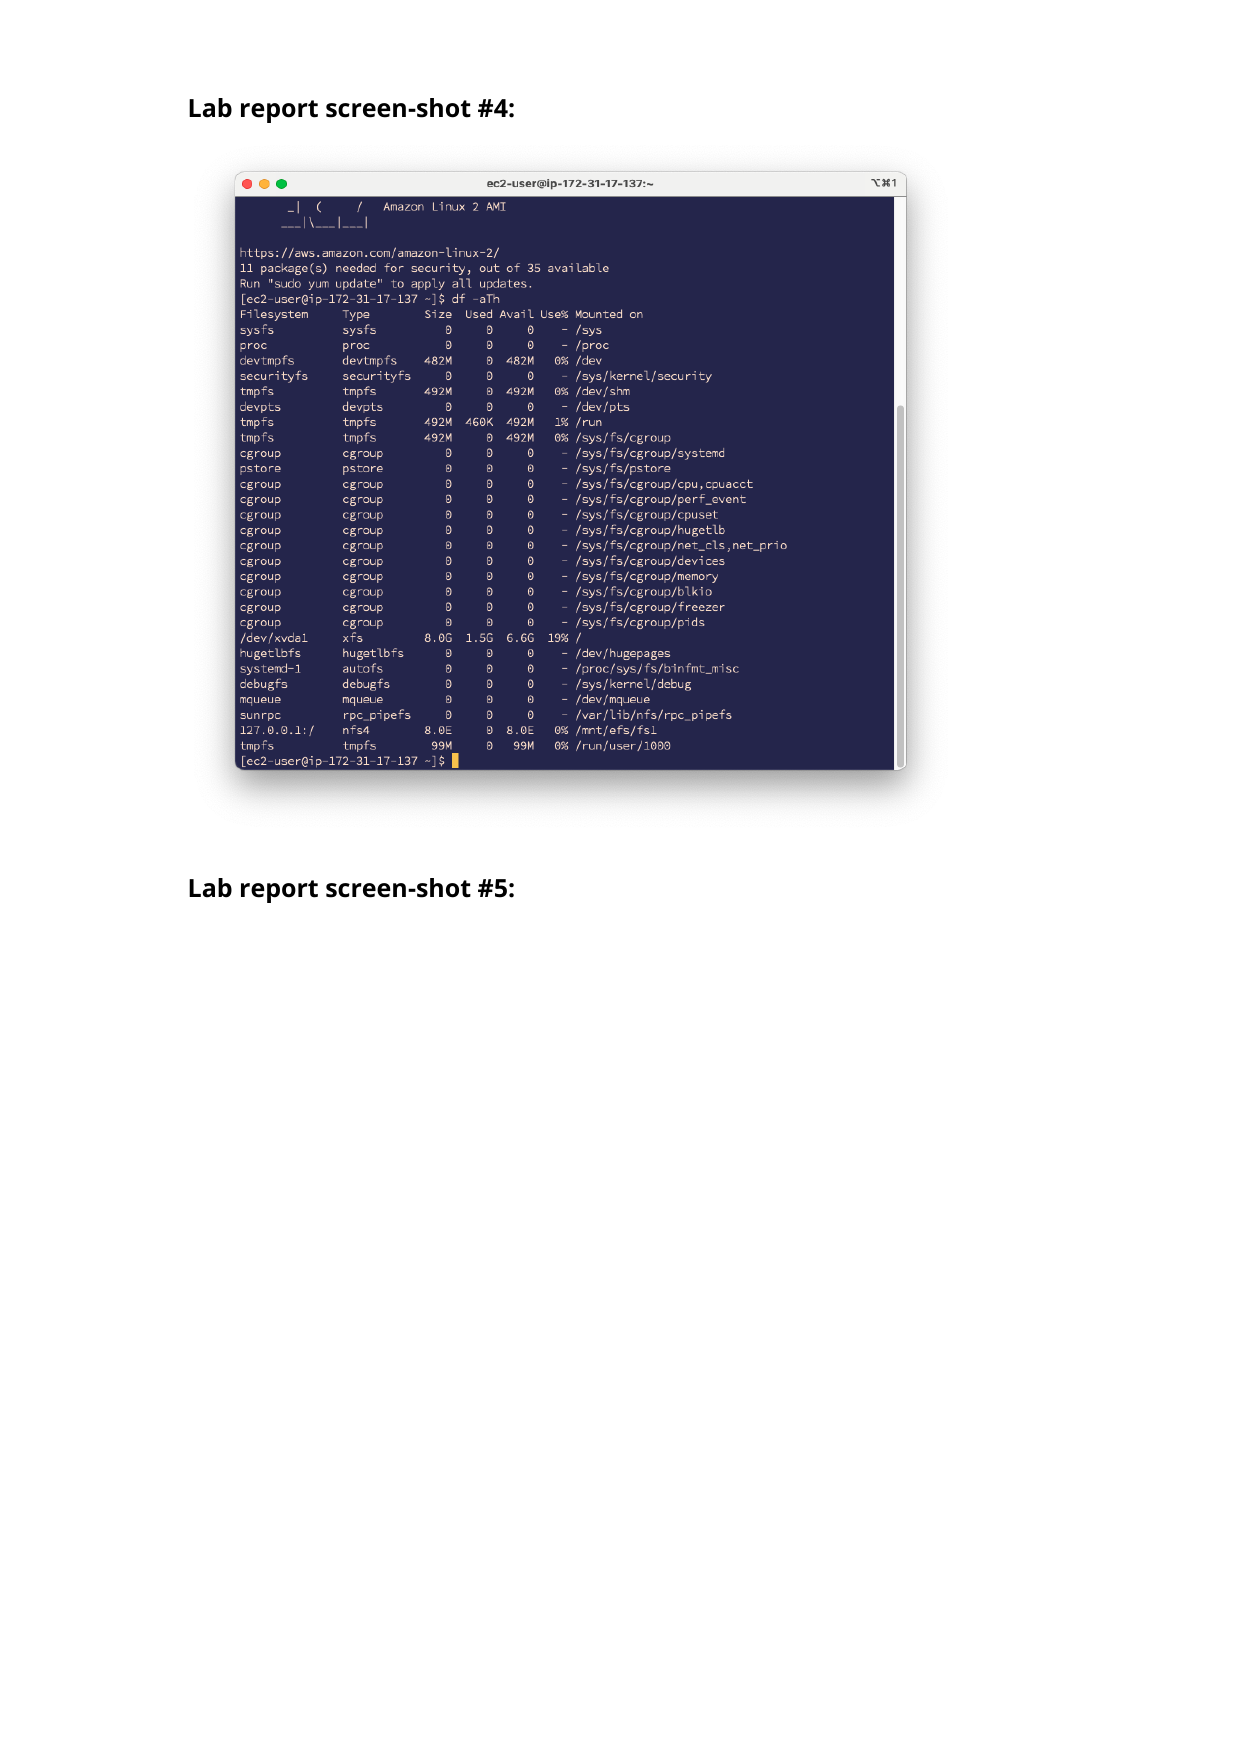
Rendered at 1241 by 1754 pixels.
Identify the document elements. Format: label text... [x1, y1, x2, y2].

text Lab report screen-shot #4: [187, 75, 1053, 140]
text Lab report screen-shot #5: [187, 855, 1053, 920]
picture [187, 140, 954, 833]
